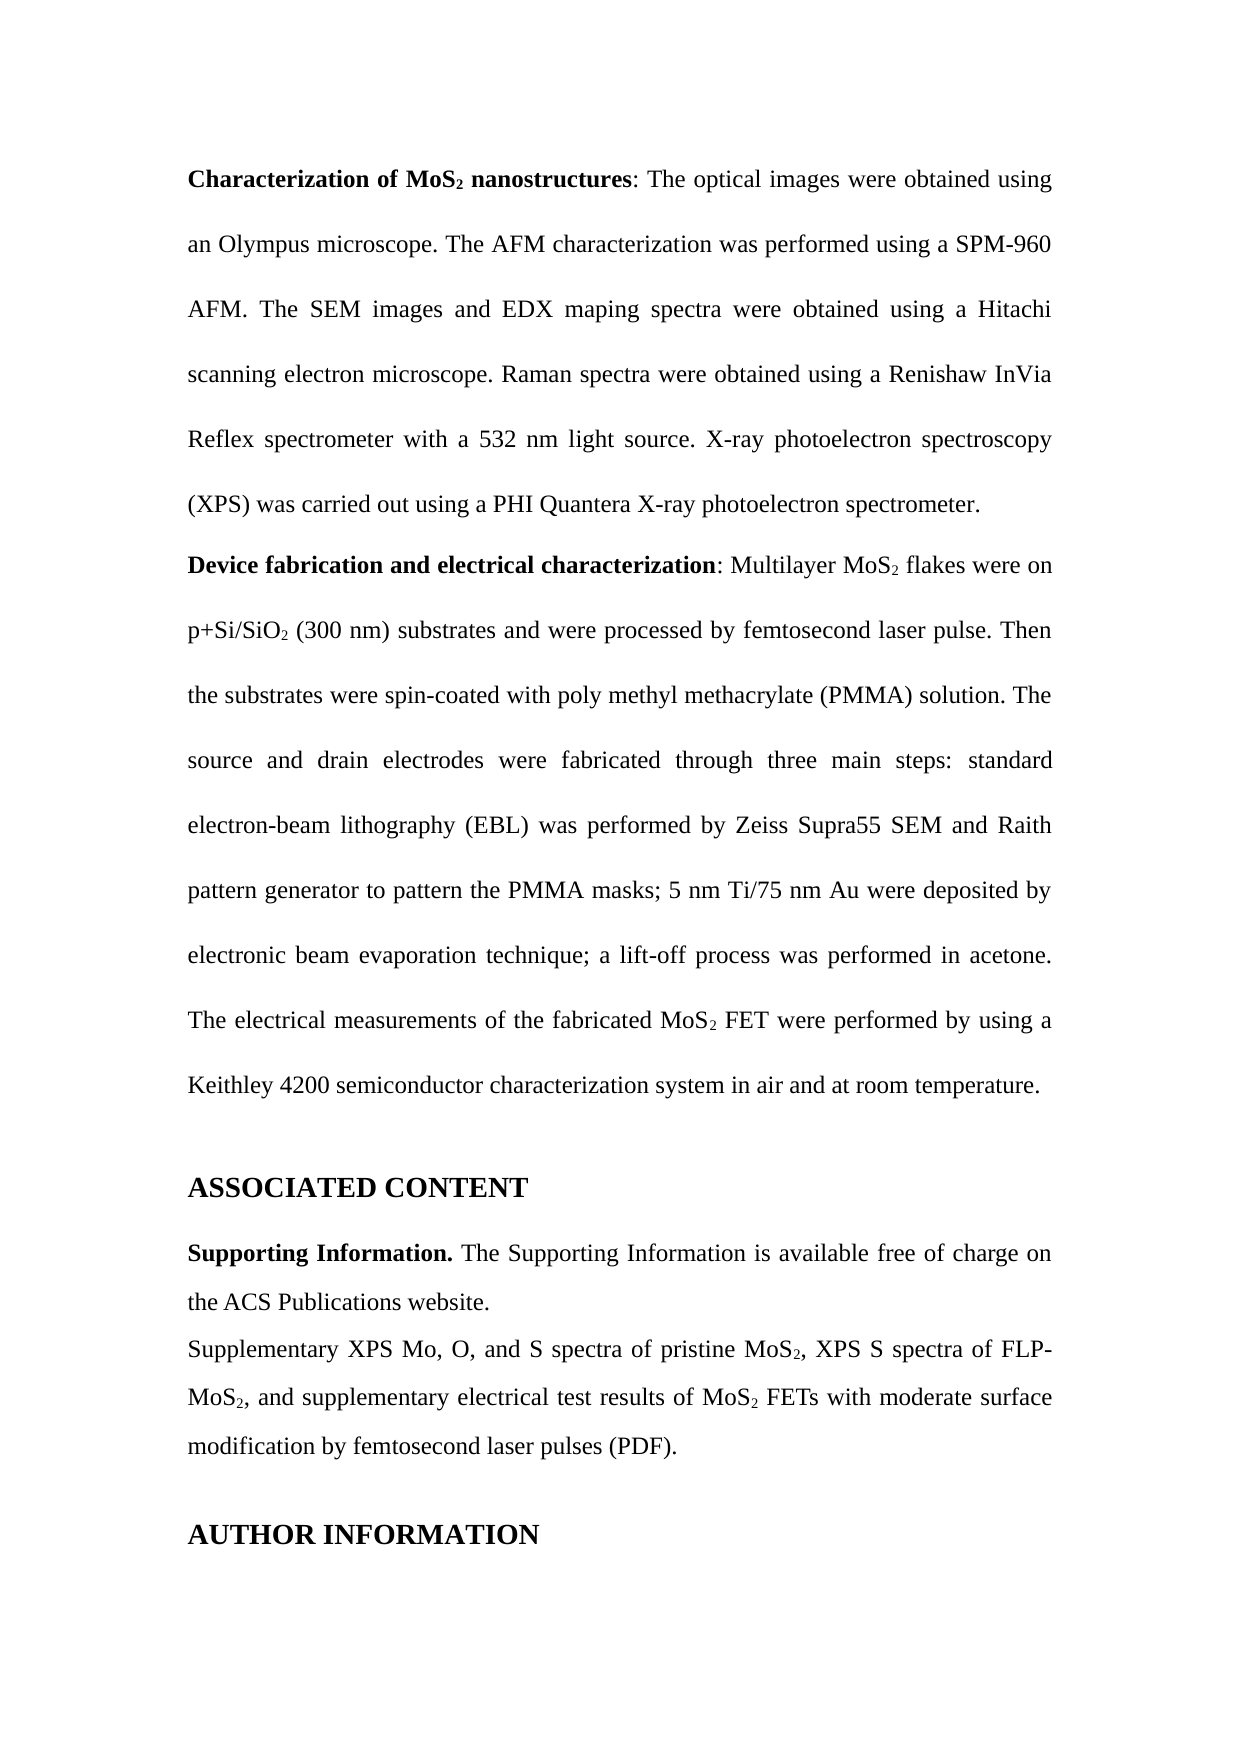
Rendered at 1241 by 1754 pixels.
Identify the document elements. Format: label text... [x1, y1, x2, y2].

text Supporting Information. The Supporting Information is available free of charge on the ACS Publications website. [187, 1236, 1053, 1317]
text ASSOCIATED CONTENT [187, 1154, 1053, 1219]
text Supplementary XPS Mo, O, and S spectra of pristine MoS2, XPS S spectra of FLP-MoS2, and supplementary electrical test results of MoS2 FETs with moderate surface modification by femtosecond laser pulses (PDF). [187, 1332, 1053, 1462]
text AUTHOR INFORMATION [187, 1501, 1053, 1566]
text Device fabrication and electrical characterization: Multilayer MoS2 flakes were on p+Si/SiO2 (300 nm) substrates and were processed by femtosecond laser pulse. Then the substrates were spin-coated with poly methyl methacrylate (PMMA) solution. The source and drain electrodes were fabricated through three main steps: standard electron-beam lithography (EBL) was performed by Zeiss Supra55 SEM and Raith pattern generator to pattern the PMMA masks; 5 nm Ti/75 nm Au were deposited by electronic beam evaporation technique; a lift-off process was performed in acetone. The electrical measurements of the fabricated MoS2 FET were performed by using a Keithley 4200 semiconductor characterization system in air and at room temperature. [187, 548, 1053, 1101]
text Characterization of MoS2 nanostructures: The optical images were obtained using an Olympus microscope. The AFM characterization was performed using a SPM-960 AFM. The SEM images and EDX maping spectra were obtained using a Hitachi scanning electron microscope. Raman spectra were obtained using a Renishaw InVia Reflex spectrometer with a 532 nm light source. X-ray photoelectron spectroscopy (XPS) was carried out using a PHI Quantera X-ray photoelectron spectrometer. [187, 162, 1053, 519]
